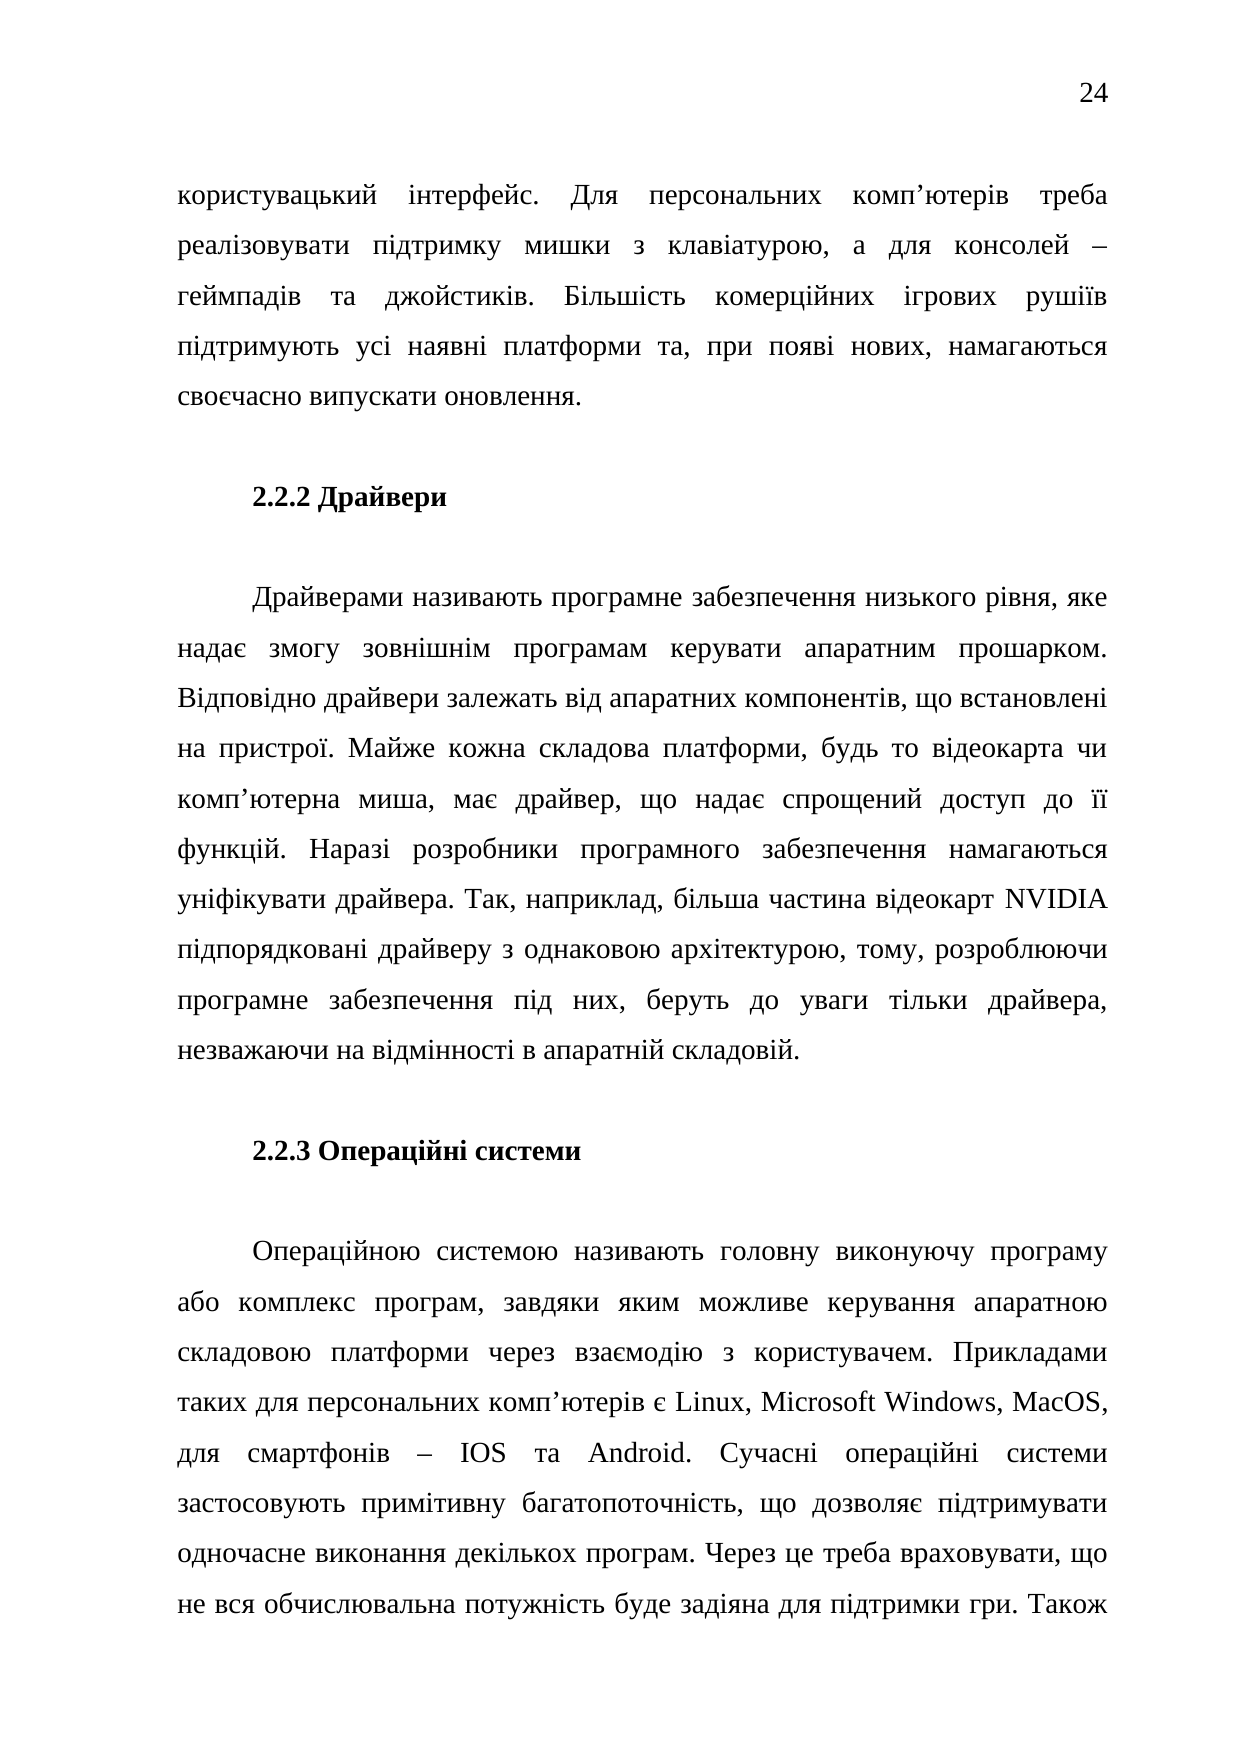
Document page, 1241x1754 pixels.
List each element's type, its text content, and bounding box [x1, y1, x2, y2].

text 2.2.3 Операційні системи [177, 1133, 1108, 1166]
text 2.2.2 Драйвери [177, 479, 1108, 512]
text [177, 1233, 1108, 1619]
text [177, 177, 1108, 412]
text Драйверами називають програмне забезпечення низького рівня, яке надає змогу зовнішнім програмам керувати апаратним прошарком. Відповідно драйвери залежать від апаратних компонентів, що встановлені на пристрої. Майже кожна складова платформи, будь то відеокарта чи комп’ютерна миша, має драйвер, що надає спрощений доступ до її функцій. Наразі розробники програмного забезпечення намагаються уніфікувати драйвера. Так, наприклад, більша частина відеокарт NVIDIA підпорядковані драйверу з однаковою архітектурою, тому, розроблюючи програмне забезпечення під них, беруть до уваги тільки драйвера, незважаючи на відмінності в апаратній складовій. [177, 579, 1108, 1066]
